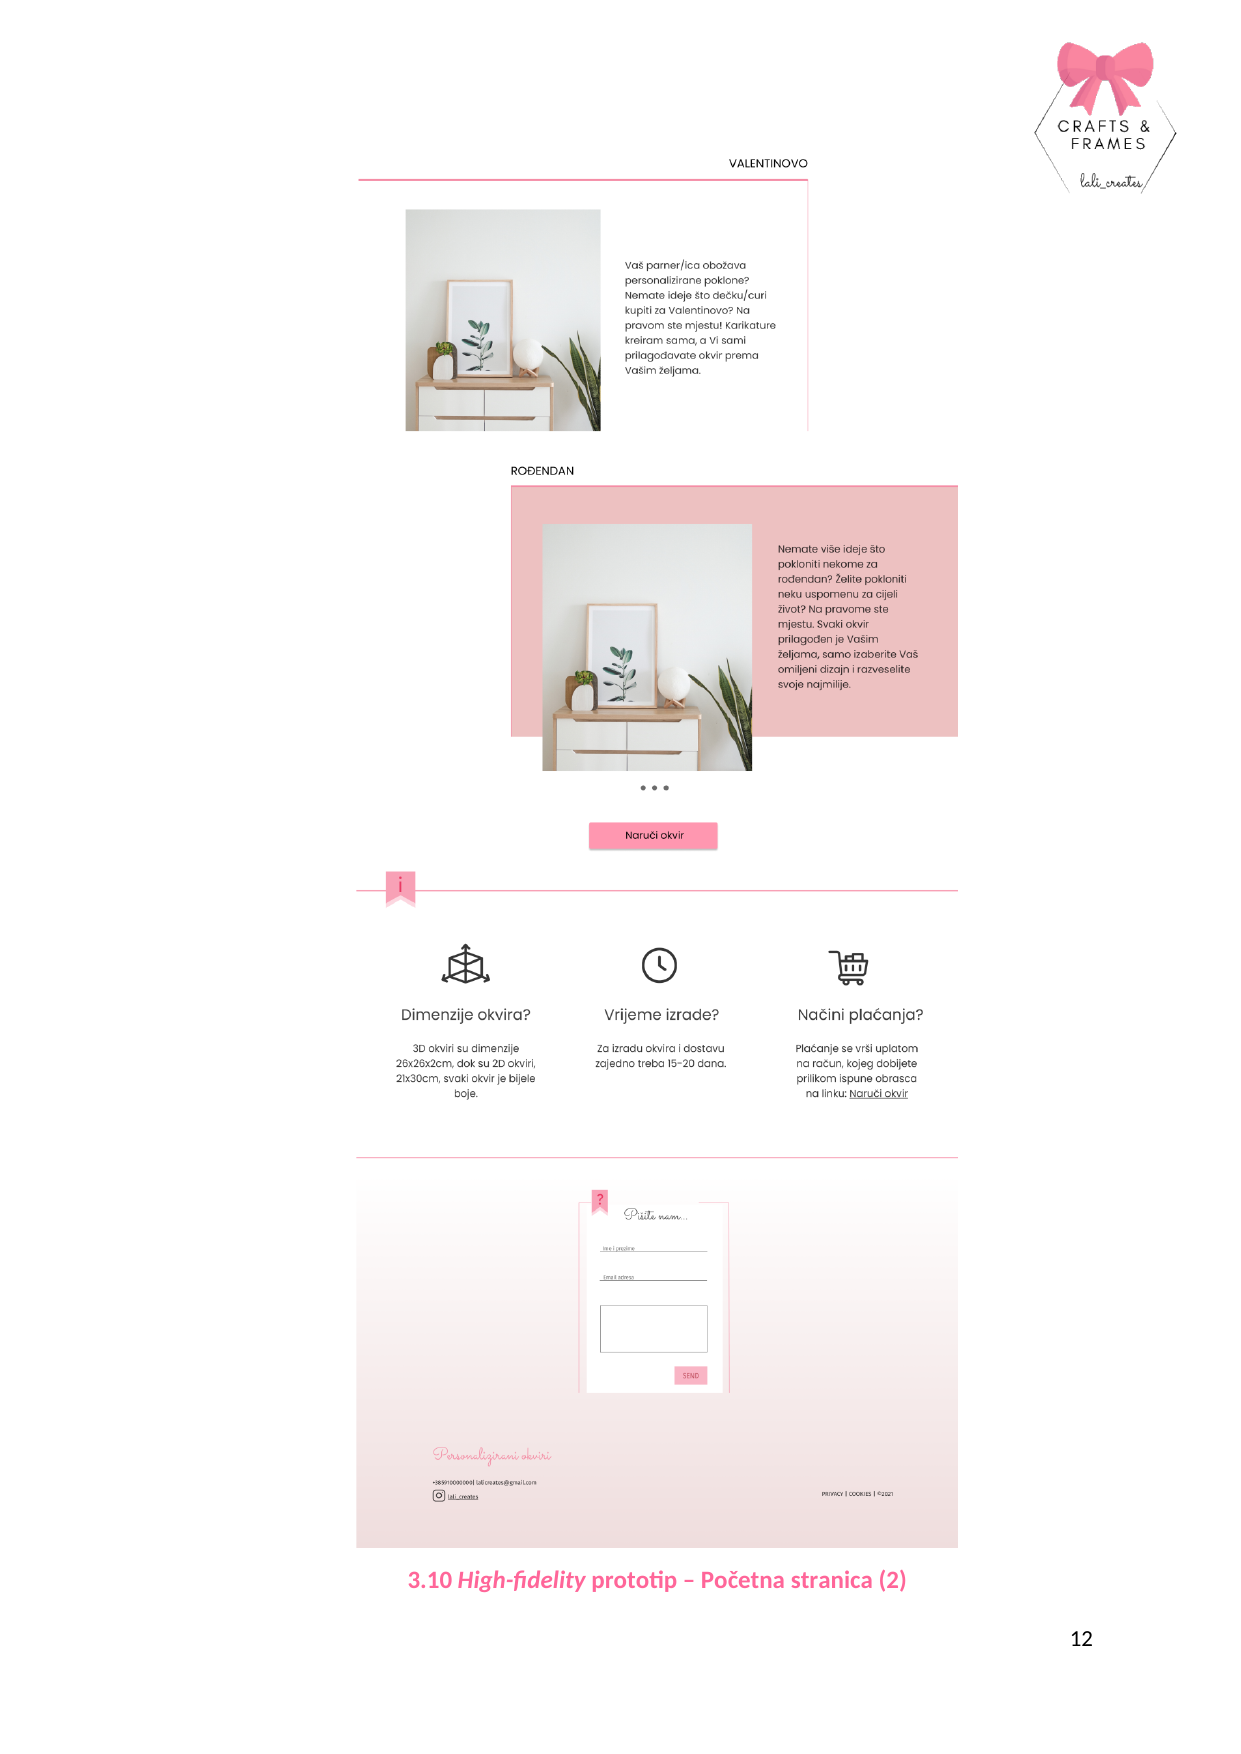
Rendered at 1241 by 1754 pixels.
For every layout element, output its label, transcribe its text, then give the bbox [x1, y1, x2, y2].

picture [1019, 38, 1183, 203]
picture [356, 147, 958, 1548]
